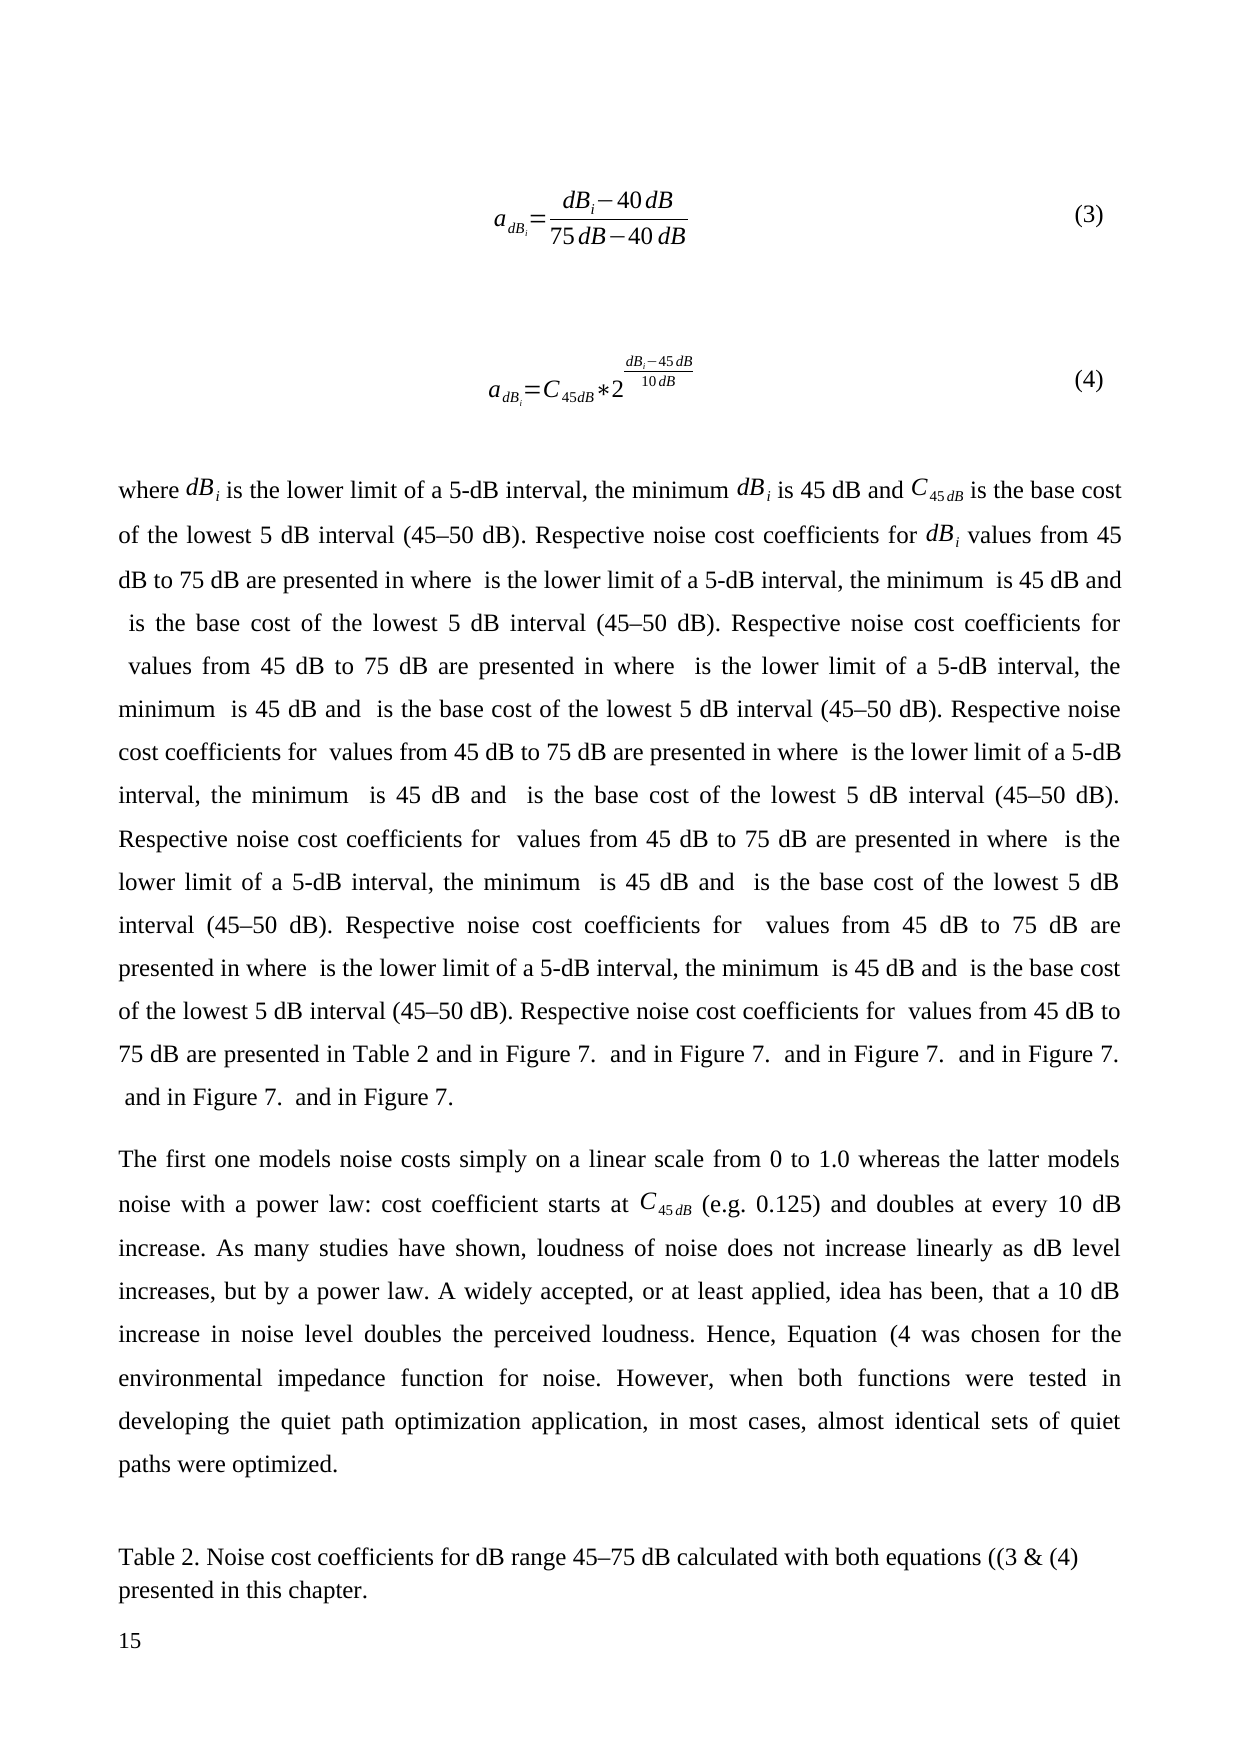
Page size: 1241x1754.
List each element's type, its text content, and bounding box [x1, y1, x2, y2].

text where is the lower limit of a 5-dB interval, the minimum is 45 dB and is the base cost of the lowest 5 dB interval (45–50 dB). Respective noise cost coefficients for values from 45 dB to 75 dB are presented in Table 2 and in Figure 7. [118, 474, 1122, 1111]
table_header [119, 149, 1063, 276]
table_header [119, 340, 1063, 472]
text The first one models noise costs simply on a linear scale from 0 to 1.0 whereas the latter models noise with a power law: cost coefficient starts at (e.g. 0.125) and doubles at every 10 dB increase. As many studies have shown, loudness of noise does not increase linearly as dB level increases, but by a power law. A widely accepted, or at least applied, idea has been, that a 10 dB increase in noise level doubles the perceived loudness. Hence, Equation 4 was chosen for the environmental impedance function for noise. However, when both functions were tested in developing the quiet path optimization application, in most cases, almost identical sets of quiet paths were optimized. [118, 1144, 1122, 1478]
text Table 2. Noise cost coefficients for dB range 45–75 dB calculated with both equations (3 & 4) presented in this chapter. [118, 1542, 1122, 1604]
